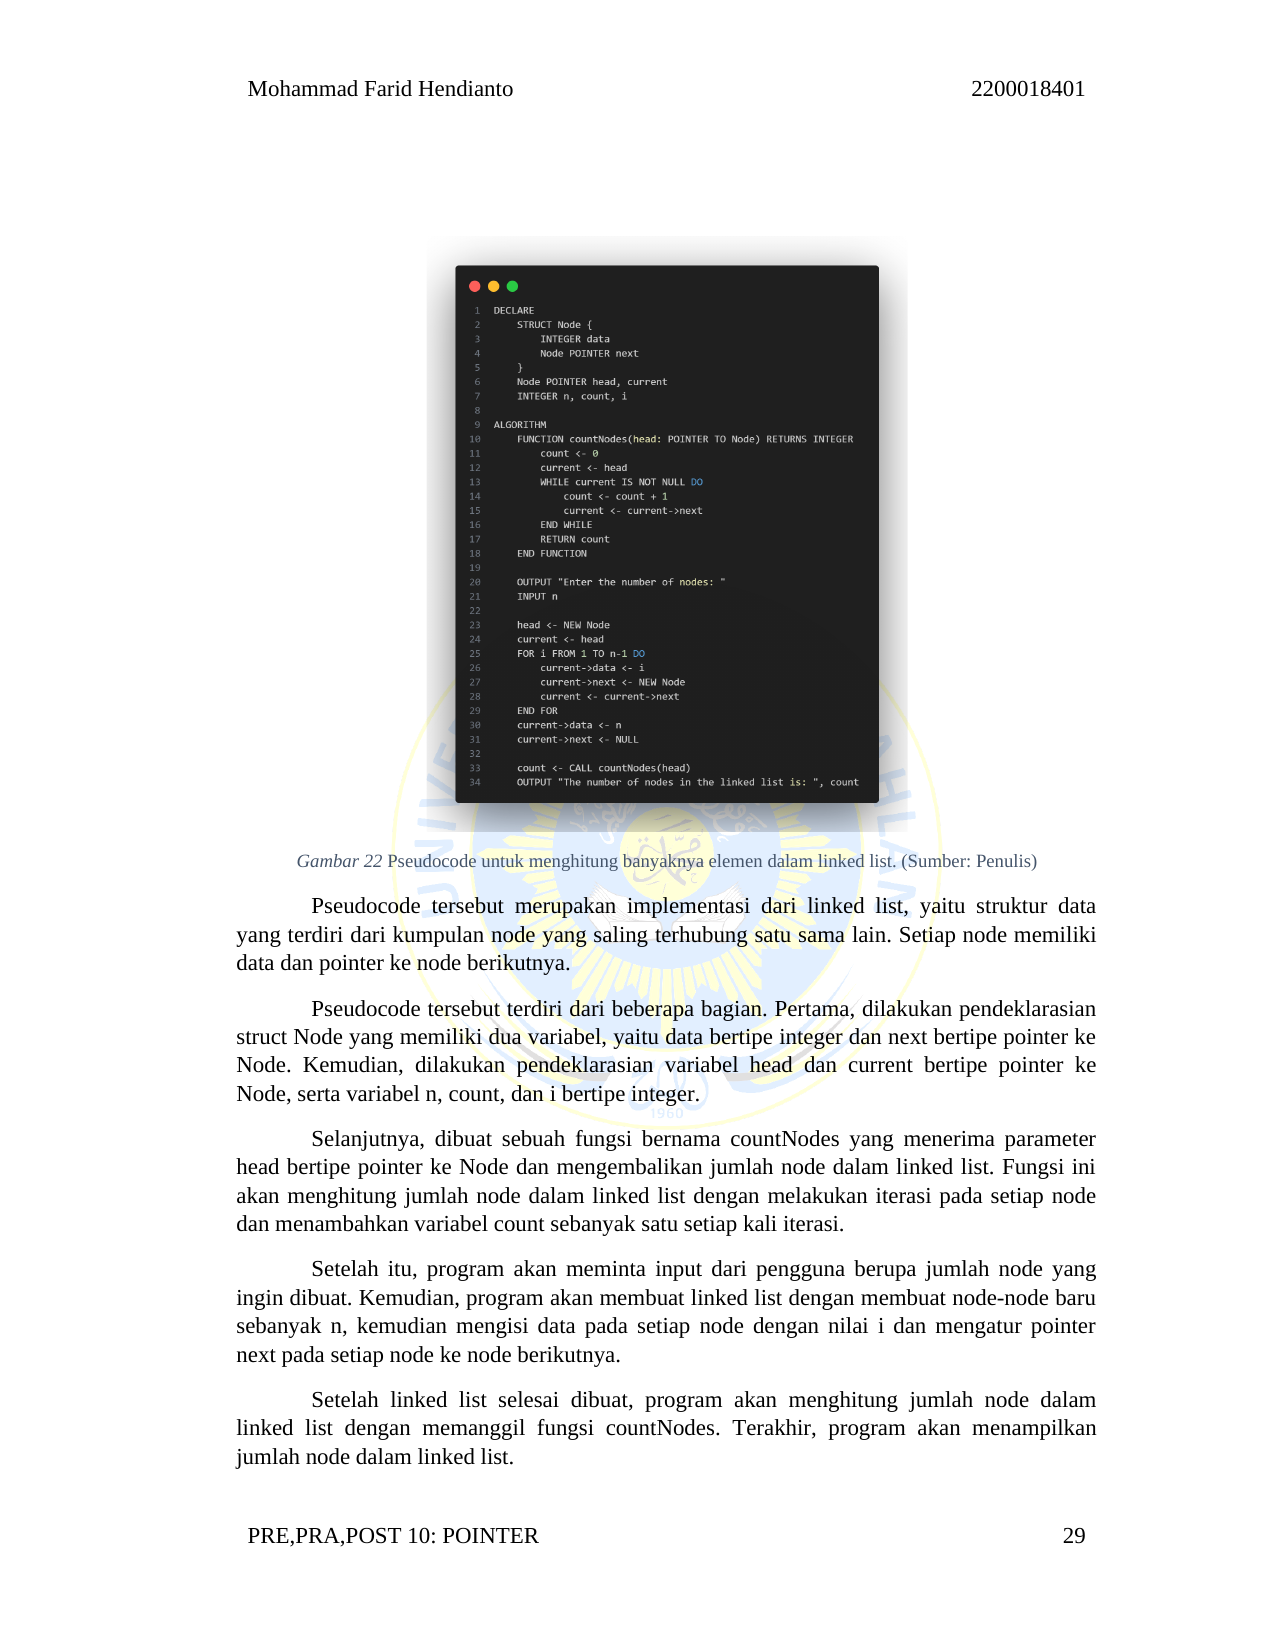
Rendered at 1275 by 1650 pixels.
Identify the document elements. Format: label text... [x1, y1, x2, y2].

text Gambar 22 Pseudocode untuk menghitung banyaknya elemen dalam linked list. (Sumber: Penulis) [236, 850, 1098, 872]
text Pseudocode tersebut merupakan implementasi dari linked list, yaitu struktur data yang terdiri dari kumpulan node yang saling terhubung satu sama lain. Setiap node memiliki data dan pointer ke node berikutnya. [236, 893, 1098, 976]
text Selanjutnya, dibuat sebuah fungsi bernama countNodes yang menerima parameter head bertipe pointer ke Node dan mengembalikan jumlah node dalam linked list. Fungsi ini akan menghitung jumlah node dalam linked list dengan melakukan iterasi pada setiap node dan menambahkan variabel count sebanyak satu setiap kali iterasi. [236, 1125, 1098, 1237]
text Setelah linked list selesai dibuat, program akan menghitung jumlah node dalam linked list dengan memanggil fungsi countNodes. Terakhir, program akan menampilkan jumlah node dalam linked list. [236, 1386, 1098, 1469]
text Setelah itu, program akan meminta input dari pengguna berupa jumlah node yang ingin dibuat. Kemudian, program akan membuat linked list dengan membuat node-node baru sebanyak n, kemudian mengisi data pada setiap node dengan nilai i dan mengatur pointer next pada setiap node ke node berikutnya. [236, 1255, 1098, 1367]
text Pseudocode tersebut terdiri dari beberapa bagian. Pertama, dilakukan pendeklarasian struct Node yang memiliki dua variabel, yaitu data bertipe integer dan next bertipe pointer ke Node. Kemudian, dilakukan pendeklarasian variabel head dan current bertipe pointer ke Node, serta variabel n, count, dan i bertipe integer. [236, 994, 1098, 1106]
picture [426, 236, 908, 832]
